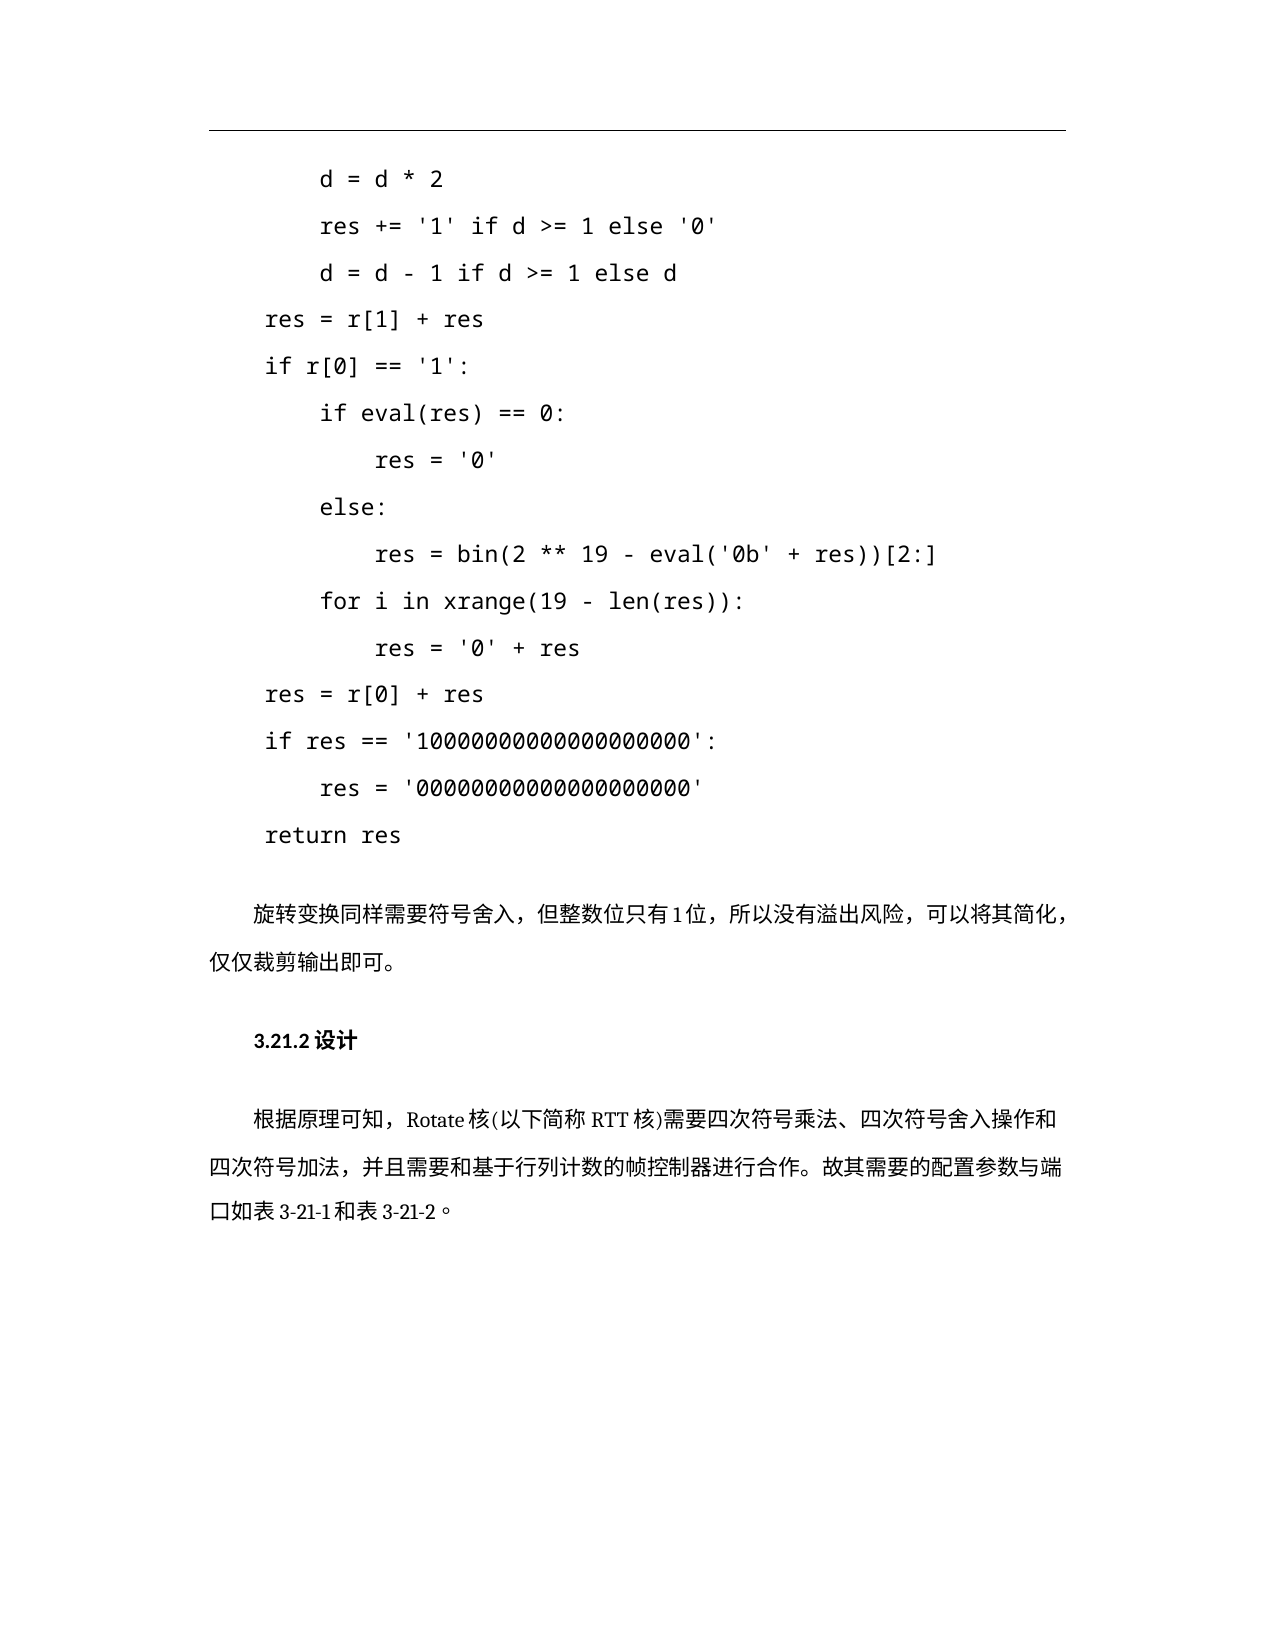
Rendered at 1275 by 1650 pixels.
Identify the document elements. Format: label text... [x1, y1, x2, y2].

text 根据原理可知，Rotate核(以下简称RTT核)需要四次符号乘法、四次符号舍入操作和四次符号加法，并且需要和基于行列计数的帧控制器进行合作。故其需要的配置参数与端口如表3-21-1和表3-21-2。 [209, 1102, 1066, 1226]
text 旋转变换同样需要符号舍入，但整数位只有1位，所以没有溢出风险，可以将其简化，仅仅裁剪输出即可。 [209, 897, 1066, 976]
subtitle 3.21.2 设计 [209, 1023, 1066, 1055]
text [209, 163, 1066, 850]
